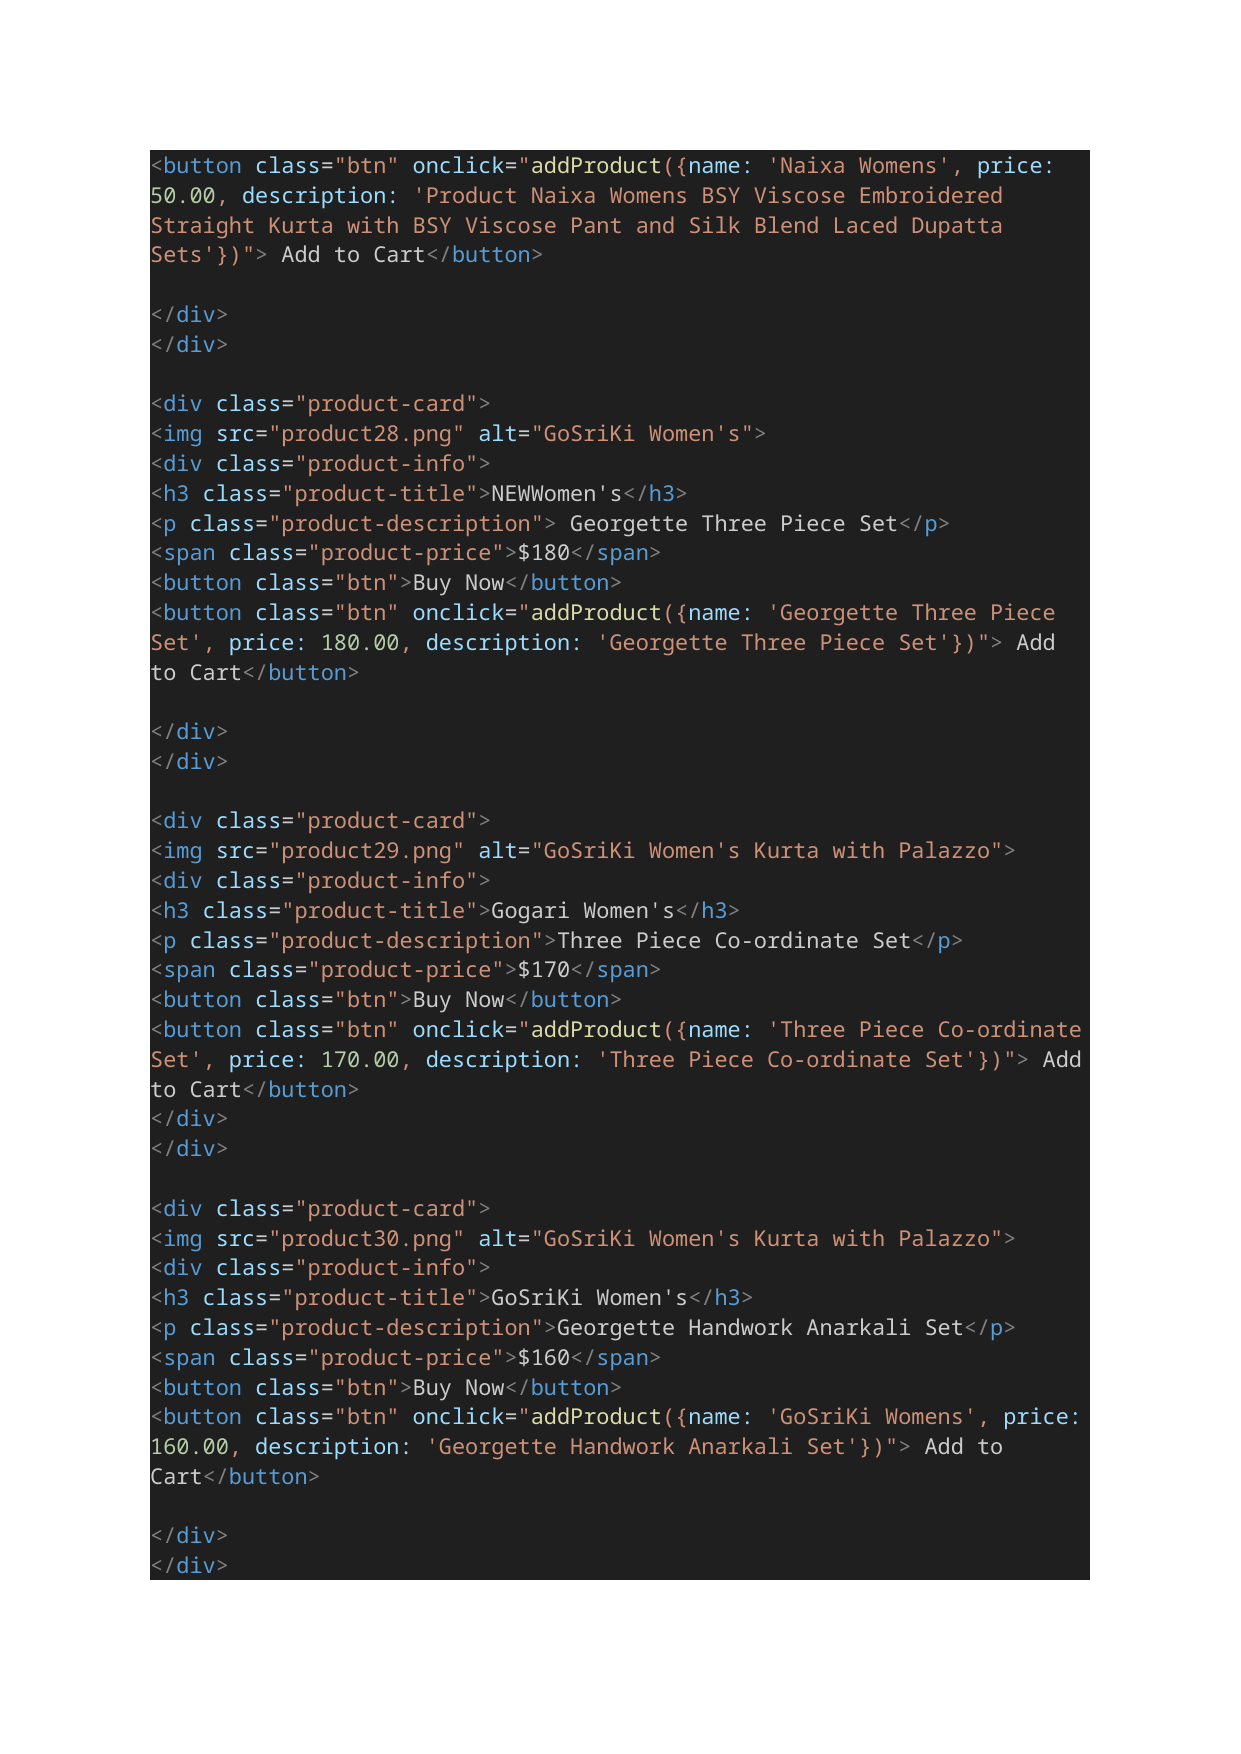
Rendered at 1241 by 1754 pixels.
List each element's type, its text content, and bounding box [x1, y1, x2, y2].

text <div class="product-card"> [150, 388, 1090, 418]
text <span class="product-price">$180</span> [150, 537, 1090, 567]
text </div> [150, 1133, 1090, 1163]
text <img src="product30.png" alt="GoSriKi Women's Kurta with Palazzo"> [150, 1222, 1090, 1252]
text <div class="product-info"> [150, 448, 1090, 478]
text <button class="btn">Buy Now</button> [150, 1371, 1090, 1401]
text </div> [150, 1520, 1090, 1550]
text <button class="btn">Buy Now</button> [150, 567, 1090, 597]
text </div> [150, 299, 1090, 329]
text <img src="product28.png" alt="GoSriKi Women's"> [150, 418, 1090, 448]
text <h3 class="product-title">NEWWomen's</h3> [150, 478, 1090, 507]
text <button class="btn" onclick="addProduct({name: 'Three Piece Co-ordinate Set', price: 170.00, description: 'Three Piece Co-ordinate Set'})"> Add to Cart</button> [150, 1014, 1090, 1103]
text </div> [150, 1550, 1090, 1580]
text <h3 class="product-title">Gogari Women's</h3> [150, 895, 1090, 924]
text <button class="btn" onclick="addProduct({name: 'GoSriKi Womens', price: 160.00, description: 'Georgette Handwork Anarkali Set'})"> Add to Cart</button> [150, 1401, 1090, 1491]
text <p class="product-description">Three Piece Co-ordinate Set</p> [150, 924, 1090, 954]
text <button class="btn">Buy Now</button> [150, 984, 1090, 1014]
text </div> [150, 716, 1090, 746]
text <span class="product-price">$160</span> [150, 1342, 1090, 1371]
text </div> [150, 1103, 1090, 1133]
text <img src="product29.png" alt="GoSriKi Women's Kurta with Palazzo"> [150, 835, 1090, 865]
text <div class="product-card"> [150, 1193, 1090, 1222]
text <span class="product-price">$170</span> [150, 954, 1090, 984]
text <div class="product-info"> [150, 1252, 1090, 1282]
text <button class="btn" onclick="addProduct({name: 'Naixa Womens', price: 50.00, description: 'Product Naixa Womens BSY Viscose Embroidered Straight Kurta with BSY Viscose Pant and Silk Blend Laced Dupatta Sets'})"> Add to Cart</button> [150, 150, 1090, 269]
text <button class="btn" onclick="addProduct({name: 'Georgette Three Piece Set', price: 180.00, description: 'Georgette Three Piece Set'})"> Add to Cart</button> [150, 597, 1090, 686]
text </div> [150, 746, 1090, 776]
text <div class="product-card"> [150, 805, 1090, 835]
text <h3 class="product-title">GoSriKi Women's</h3> [150, 1282, 1090, 1312]
text </div> [150, 329, 1090, 358]
text <p class="product-description"> Georgette Three Piece Set</p> [150, 507, 1090, 537]
text <div class="product-info"> [150, 865, 1090, 895]
text <p class="product-description">Georgette Handwork Anarkali Set</p> [150, 1312, 1090, 1342]
